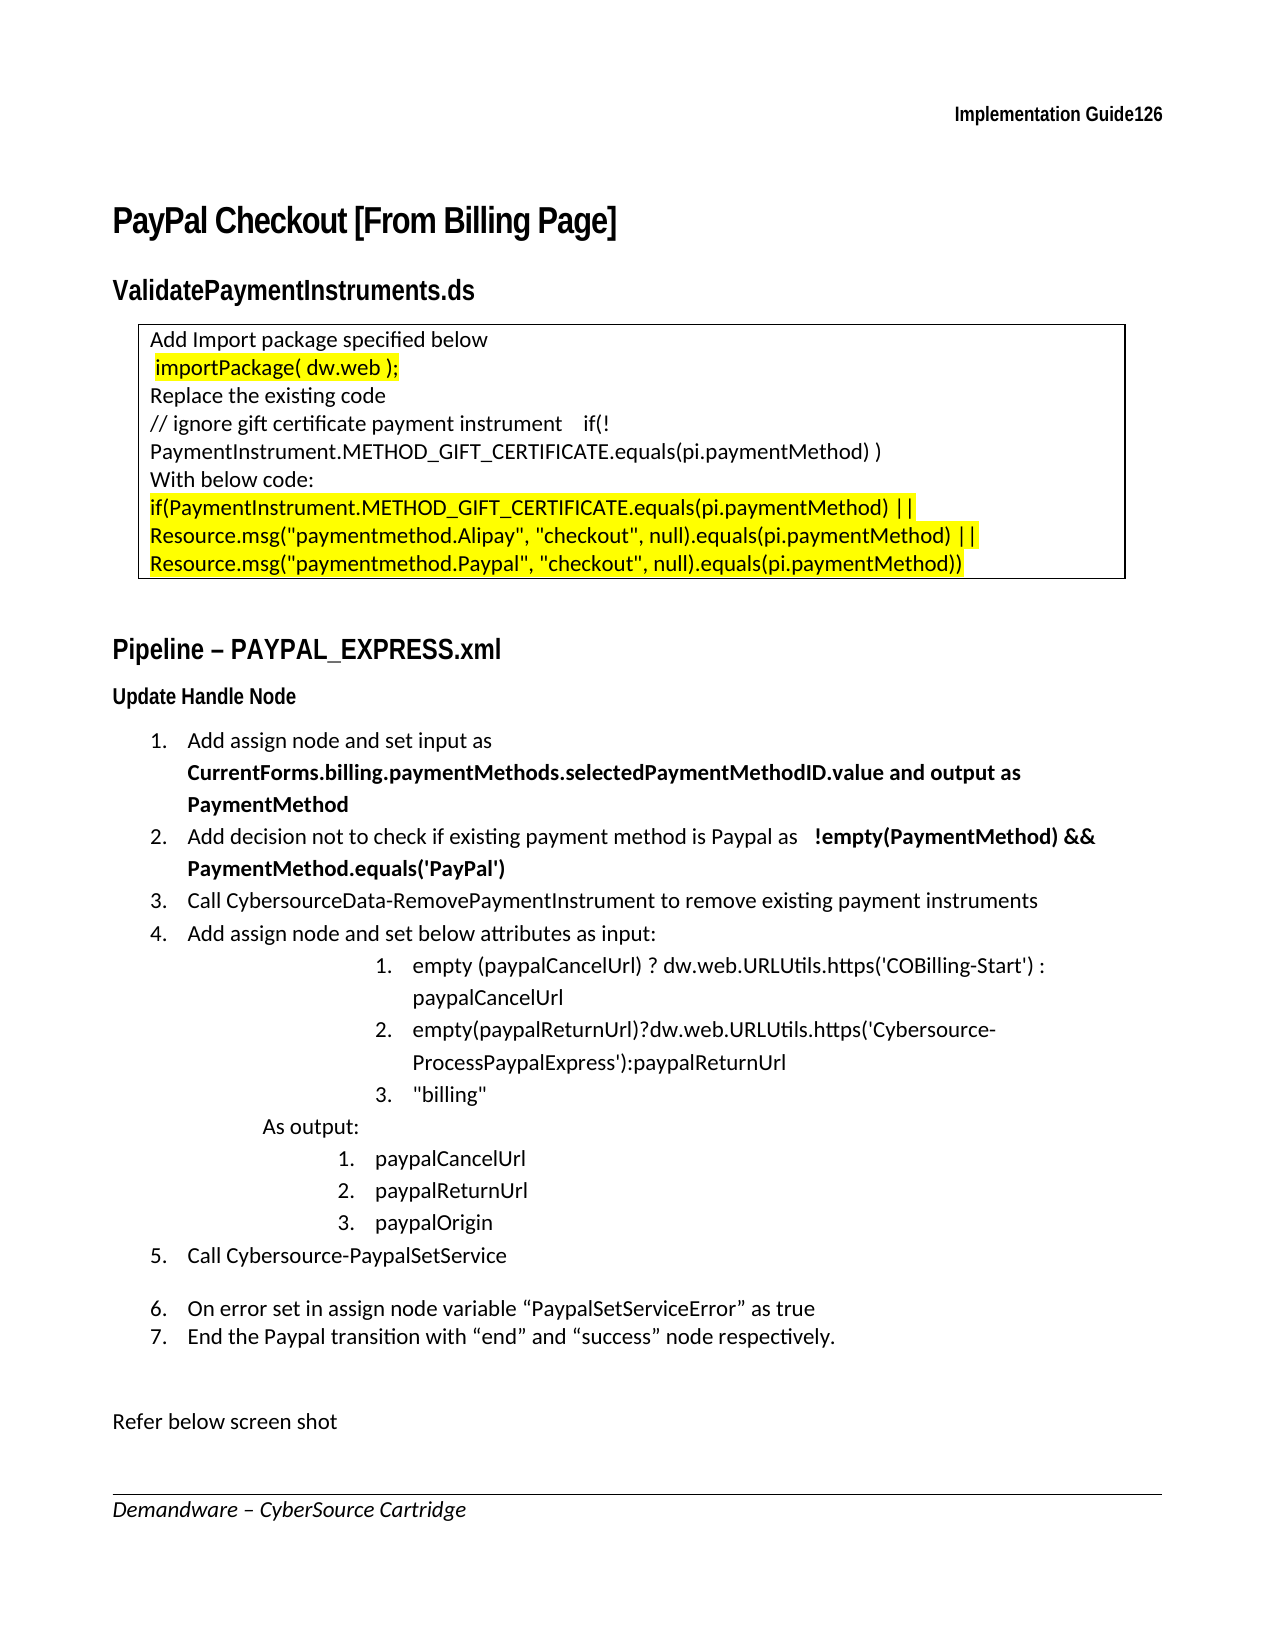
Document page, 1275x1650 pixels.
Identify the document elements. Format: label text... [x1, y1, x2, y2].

list Add assign node and set input as CurrentForms.billing.paymentMethods.selectedPaymentMethodID.value and output as PaymentMethod [150, 726, 1162, 818]
subtitle Update Handle Node [112, 683, 1162, 709]
list Call CybersourceData-RemovePaymentInstrument to remove existing payment instruments [150, 887, 1162, 915]
list paypalOrigin [337, 1208, 1162, 1237]
list Call Cybersource-PaypalSetService [150, 1241, 1162, 1269]
list paypalCancelUrl [337, 1144, 1162, 1172]
list empty (paypalCancelUrl) ? dw.web.URLUtils.https('COBilling-Start') : paypalCancelUrl [375, 951, 1162, 1011]
list "billing" [375, 1080, 1162, 1108]
list End the Paypal transition with “end” and “success” node respectively. [150, 1322, 1162, 1350]
list As output: [262, 1112, 1162, 1140]
list paypalReturnUrl [337, 1176, 1162, 1204]
list Add assign node and set below attributes as input: [150, 919, 1162, 947]
table_header Add Import package specified below importPackage( dw.web ); Replace the existing code // ignore gift certificate payment instrument if(!PaymentInstrument.METHOD_GIFT_CERTIFICATE.equals(pi.paymentMethod) ) With below code: if(PaymentInstrument.METHOD_GIFT_CERTIFICATE.equals(pi.paymentMethod) || Resource.msg("paymentmethod.Alipay", "checkout", null).equals(pi.paymentMethod) || Resource.msg("paymentmethod.Paypal", "checkout", null).equals(pi.paymentMethod)) [139, 325, 1124, 578]
list empty(paypalReturnUrl)?dw.web.URLUtils.https('Cybersource-ProcessPaypalExpress'):paypalReturnUrl [375, 1015, 1162, 1076]
text Refer below screen shot [112, 1407, 1162, 1435]
subtitle PayPal Checkout [From Billing Page] [112, 199, 1162, 242]
list On error set in assign node variable “PaypalSetServiceError” as true [150, 1294, 1162, 1322]
subtitle ValidatePaymentInstruments.ds [112, 273, 1162, 307]
list Add decision not to check if existing payment method is Paypal as !empty(PaymentMethod) && PaymentMethod.equals('PayPal') [150, 822, 1162, 882]
subtitle Pipeline – PAYPAL_EXPRESS.xml [112, 632, 1162, 666]
